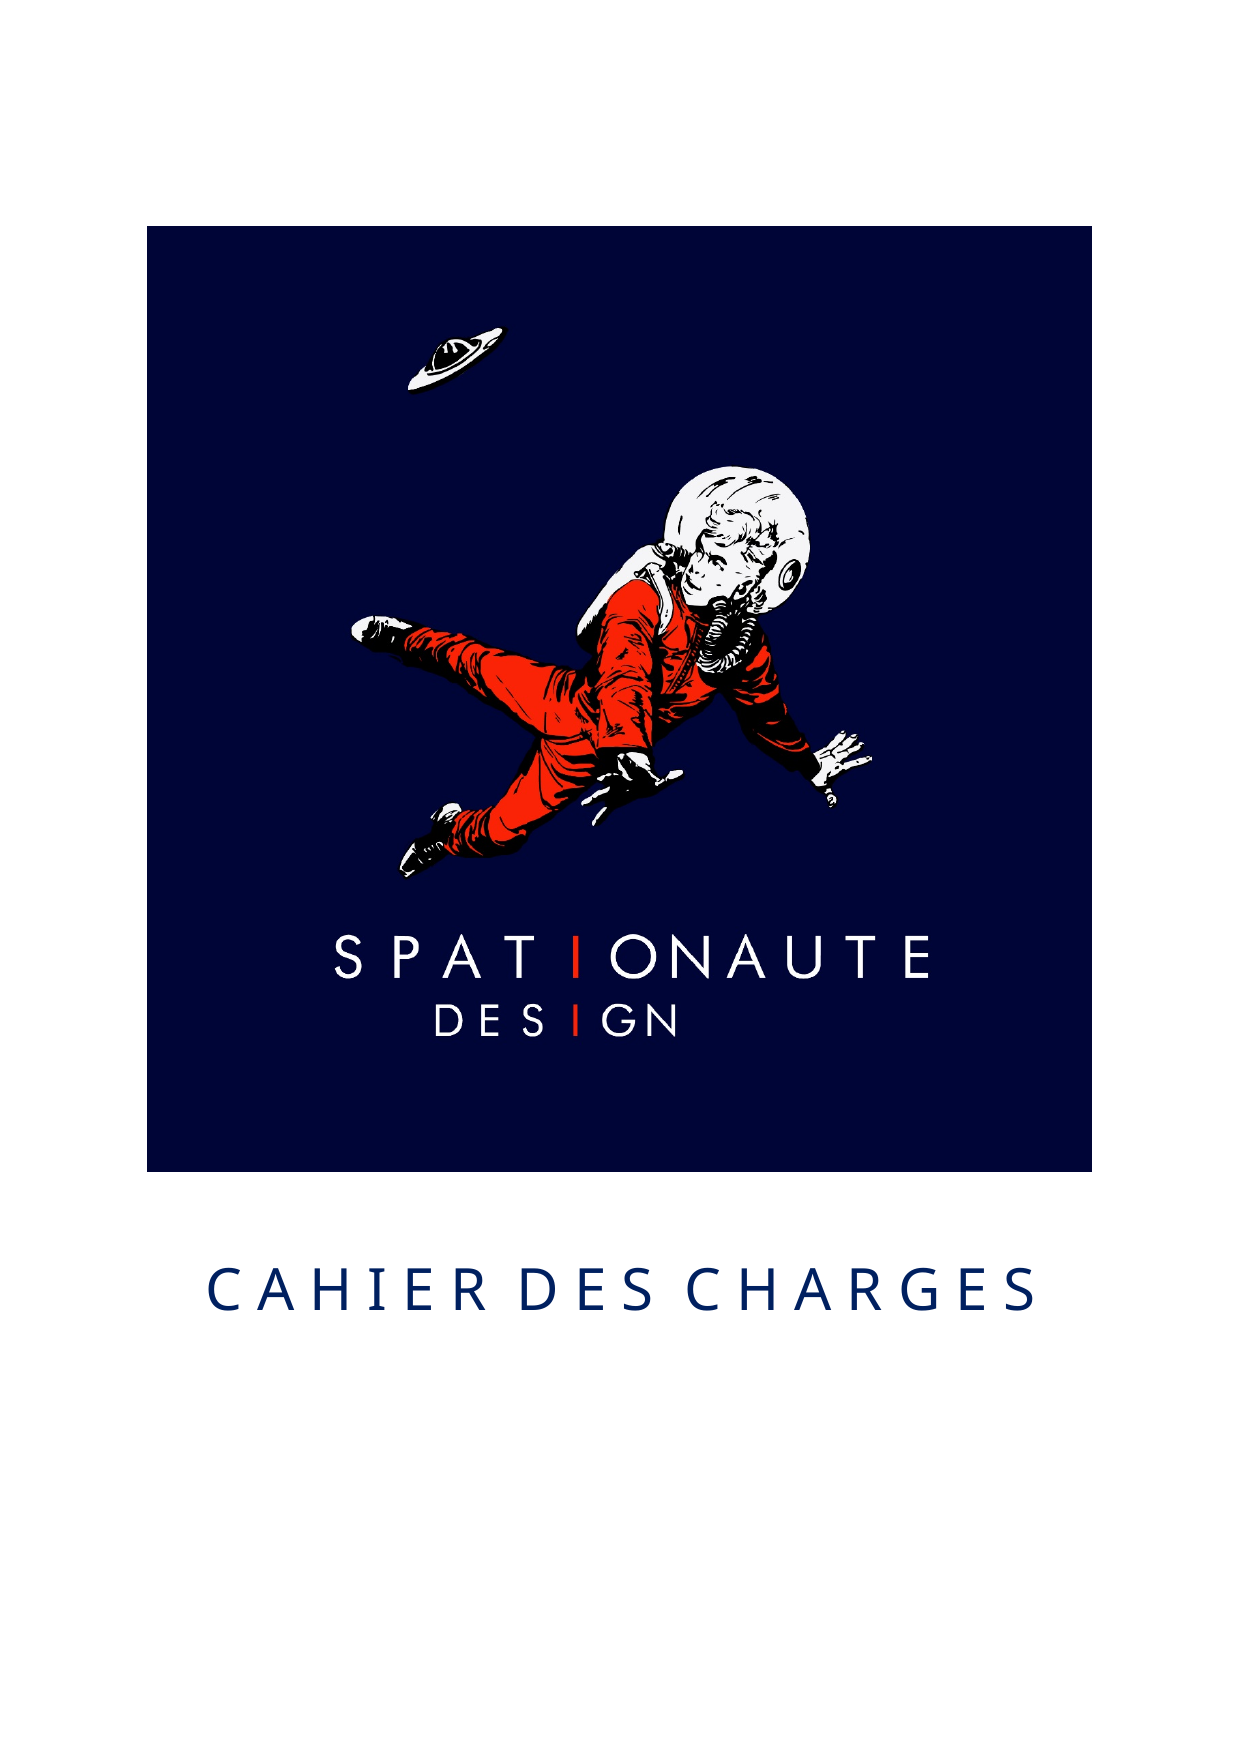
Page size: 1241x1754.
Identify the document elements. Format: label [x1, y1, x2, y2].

picture [147, 226, 1092, 1172]
